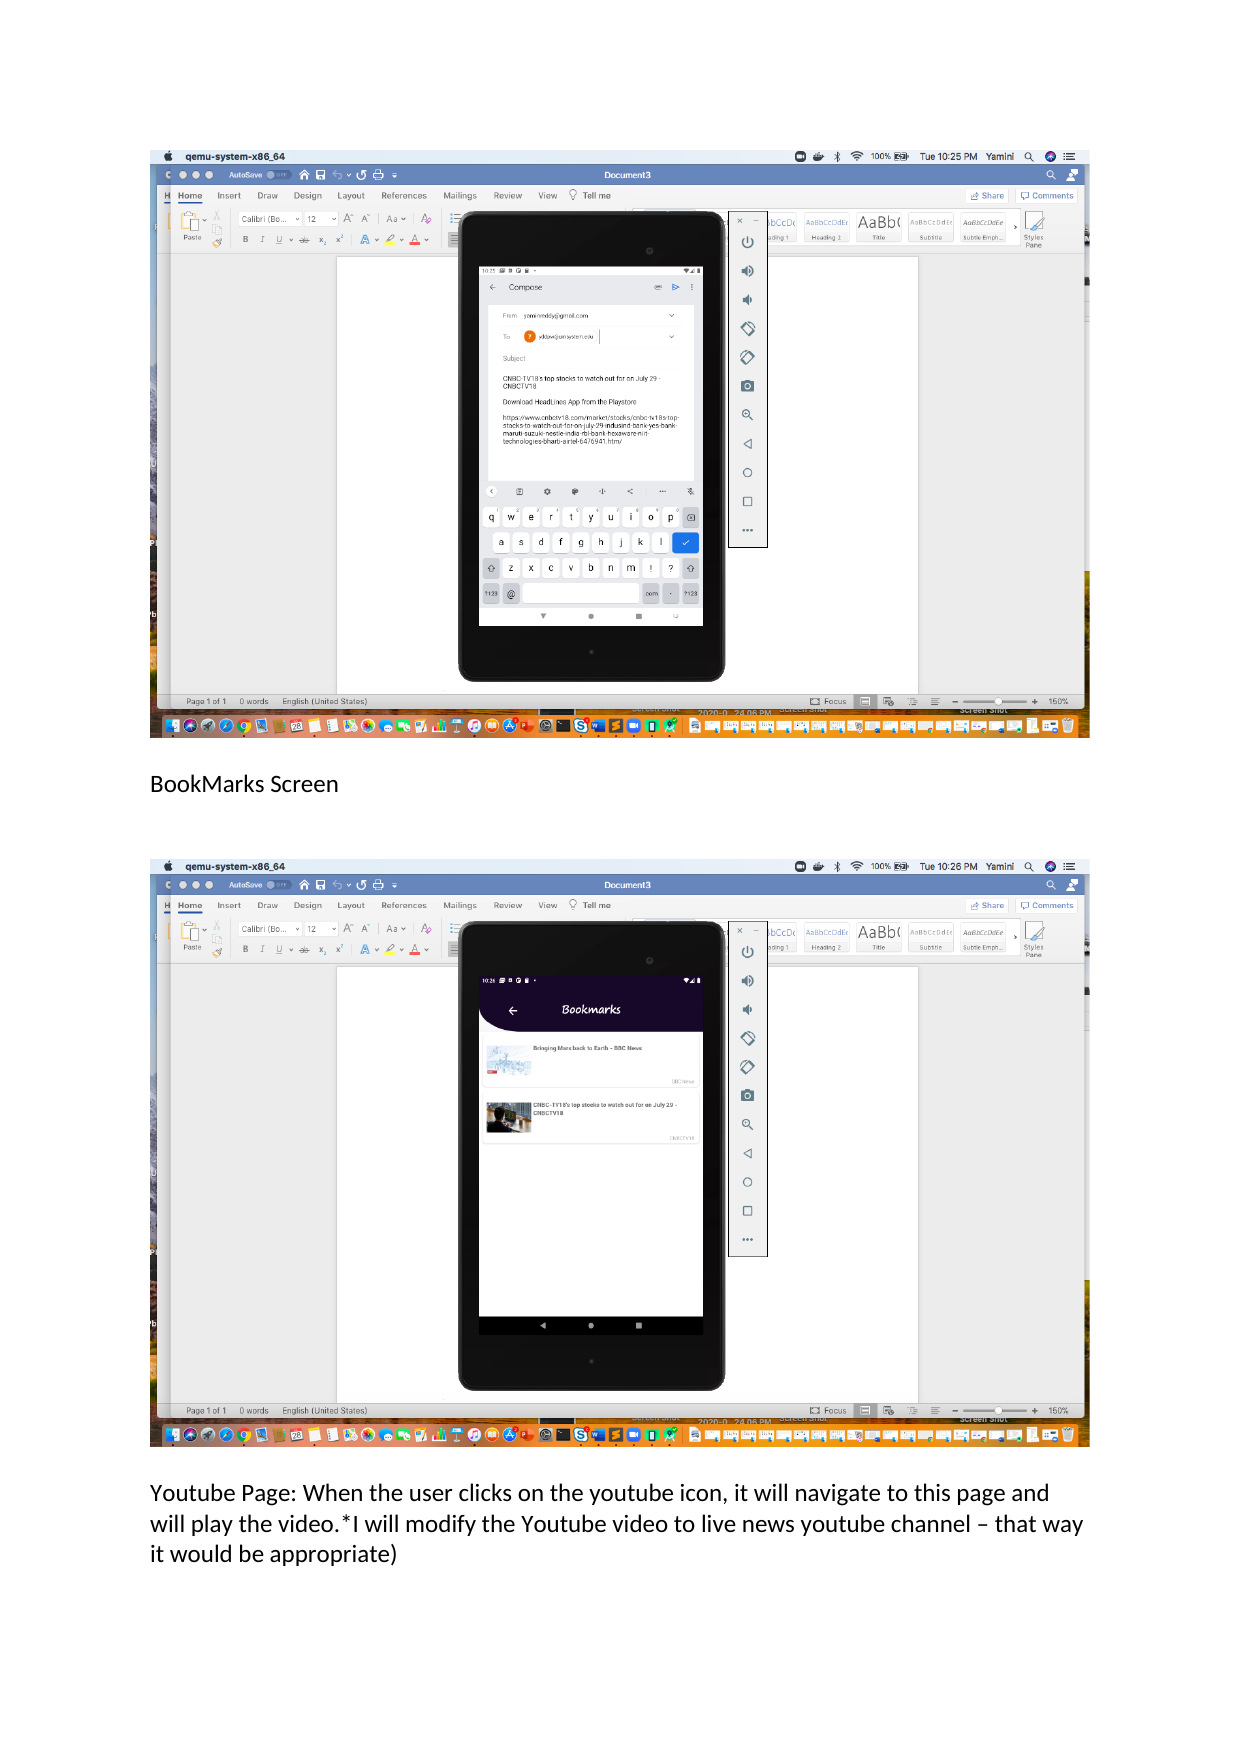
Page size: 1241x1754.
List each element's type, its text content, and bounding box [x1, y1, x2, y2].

text Youtube Page: When the user clicks on the youtube icon, it will navigate to this page and will play the video.*I will modify the Youtube video to live news youtube channel – that way it would be appropriate) [150, 1477, 1090, 1569]
text BookMarks Screen [150, 768, 1090, 798]
picture [150, 150, 1090, 738]
picture [150, 859, 1090, 1447]
